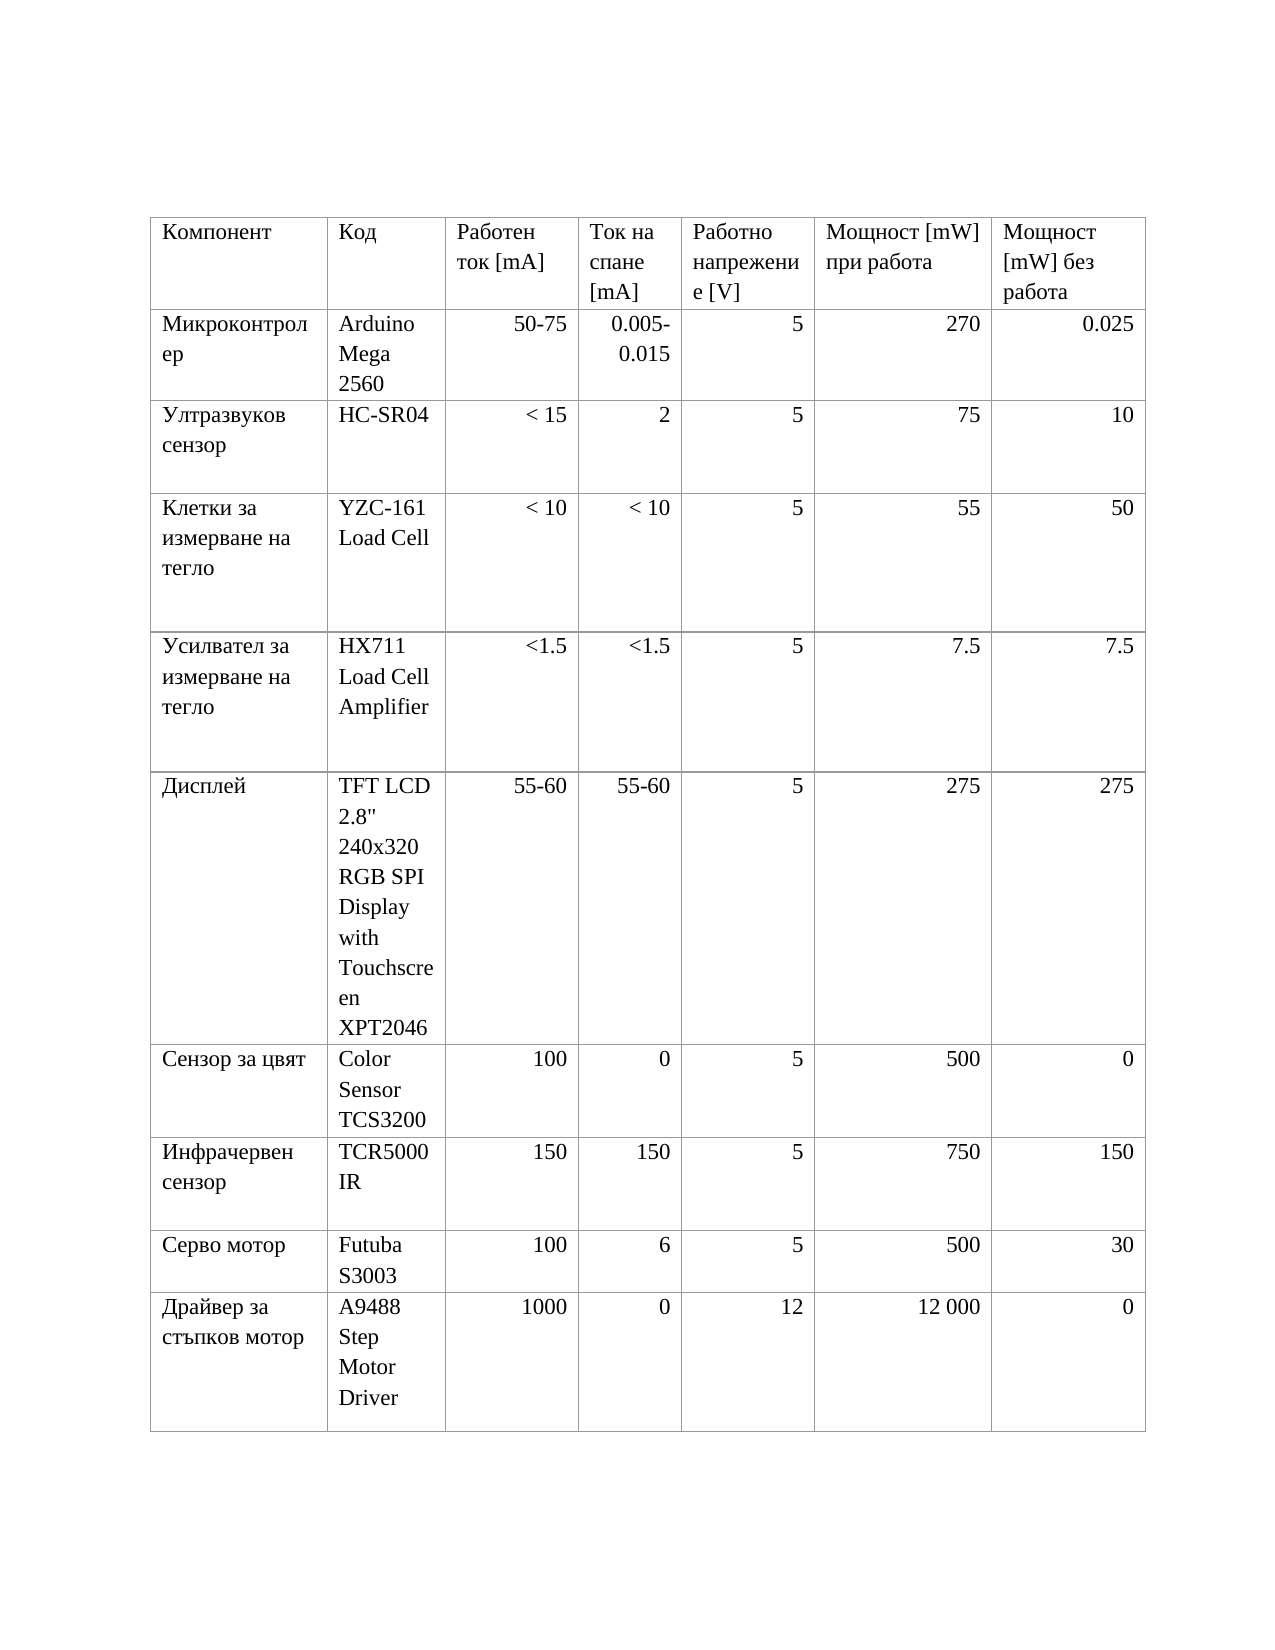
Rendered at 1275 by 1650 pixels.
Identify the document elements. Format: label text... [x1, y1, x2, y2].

table_cell 6 [579, 1231, 681, 1292]
table_cell Усилвател за измерване на тегло [151, 633, 327, 771]
table_cell Инфрачервен сензор [151, 1138, 327, 1230]
table_cell 55-60 [446, 773, 578, 1044]
table_cell < 15 [446, 401, 578, 493]
table_cell TFT LCD 2.8" 240x320 RGB SPI Display with Touchscreen XPT2046 [328, 773, 445, 1044]
table_cell 5 [682, 1231, 814, 1292]
table_header Работно напрежение [V] [682, 218, 814, 309]
table_cell 5 [682, 494, 814, 631]
table_cell < 10 [446, 494, 578, 631]
table_cell YZC-161 Load Cell [328, 494, 445, 631]
table_cell 5 [682, 1138, 814, 1230]
table_cell 50 [992, 494, 1145, 631]
table_cell A9488 Step Motor Driver [328, 1293, 445, 1431]
table_cell 5 [682, 633, 814, 771]
table_cell 5 [682, 1045, 814, 1137]
table_cell Серво мотор [151, 1231, 327, 1292]
table_cell HC-SR04 [328, 401, 445, 493]
table_cell Сензор за цвят [151, 1045, 327, 1137]
table_cell Драйвер за стъпков мотор [151, 1293, 327, 1431]
table_header Mощност [mW] при работа [815, 218, 991, 309]
table_cell 5 [682, 310, 814, 400]
table_cell 12 000 [815, 1293, 991, 1431]
table_cell TCR5000 IR [328, 1138, 445, 1230]
table_header Работен ток [mA] [446, 218, 578, 309]
table_cell 12 [682, 1293, 814, 1431]
table_cell 75 [815, 401, 991, 493]
table_cell 0.025 [992, 310, 1145, 400]
table_header Код [328, 218, 445, 309]
table_cell <1.5 [446, 633, 578, 771]
table_cell HX711 Load Cell Amplifier [328, 633, 445, 771]
table_cell 7.5 [815, 633, 991, 771]
table_cell 2 [579, 401, 681, 493]
table_cell 5 [682, 401, 814, 493]
table_cell 750 [815, 1138, 991, 1230]
table_cell 0 [992, 1293, 1145, 1431]
table_cell Futuba S3003 [328, 1231, 445, 1292]
table_cell 275 [992, 773, 1145, 1044]
table_cell 55 [815, 494, 991, 631]
table_cell 5 [682, 773, 814, 1044]
table_header Ток на спане [mA] [579, 218, 681, 309]
table_cell 150 [579, 1138, 681, 1230]
table_cell 270 [815, 310, 991, 400]
table_cell 0.005-0.015 [579, 310, 681, 400]
table_cell Микроконтролер [151, 310, 327, 400]
table_cell 1000 [446, 1293, 578, 1431]
table_cell 0 [992, 1045, 1145, 1137]
table_cell 150 [992, 1138, 1145, 1230]
table_header Компонент [151, 218, 327, 309]
table_cell Дисплей [151, 773, 327, 1044]
table_cell <1.5 [579, 633, 681, 771]
table_cell 10 [992, 401, 1145, 493]
table_cell 55-60 [579, 773, 681, 1044]
table_cell Color Sensor TCS3200 [328, 1045, 445, 1137]
table_cell 50-75 [446, 310, 578, 400]
table_cell 30 [992, 1231, 1145, 1292]
table_cell Клетки за измерване на тегло [151, 494, 327, 631]
table_cell < 10 [579, 494, 681, 631]
table_cell Arduino Mega 2560 [328, 310, 445, 400]
table_cell 150 [446, 1138, 578, 1230]
table_cell 0 [579, 1045, 681, 1137]
table_cell 100 [446, 1045, 578, 1137]
table_cell 0 [579, 1293, 681, 1431]
table_cell 100 [446, 1231, 578, 1292]
table_header Mощност [mW] без работа [992, 218, 1145, 309]
table_cell 500 [815, 1231, 991, 1292]
table_cell Ултразвуков сензор [151, 401, 327, 493]
table_cell 7.5 [992, 633, 1145, 771]
table_cell 275 [815, 773, 991, 1044]
table_cell 500 [815, 1045, 991, 1137]
